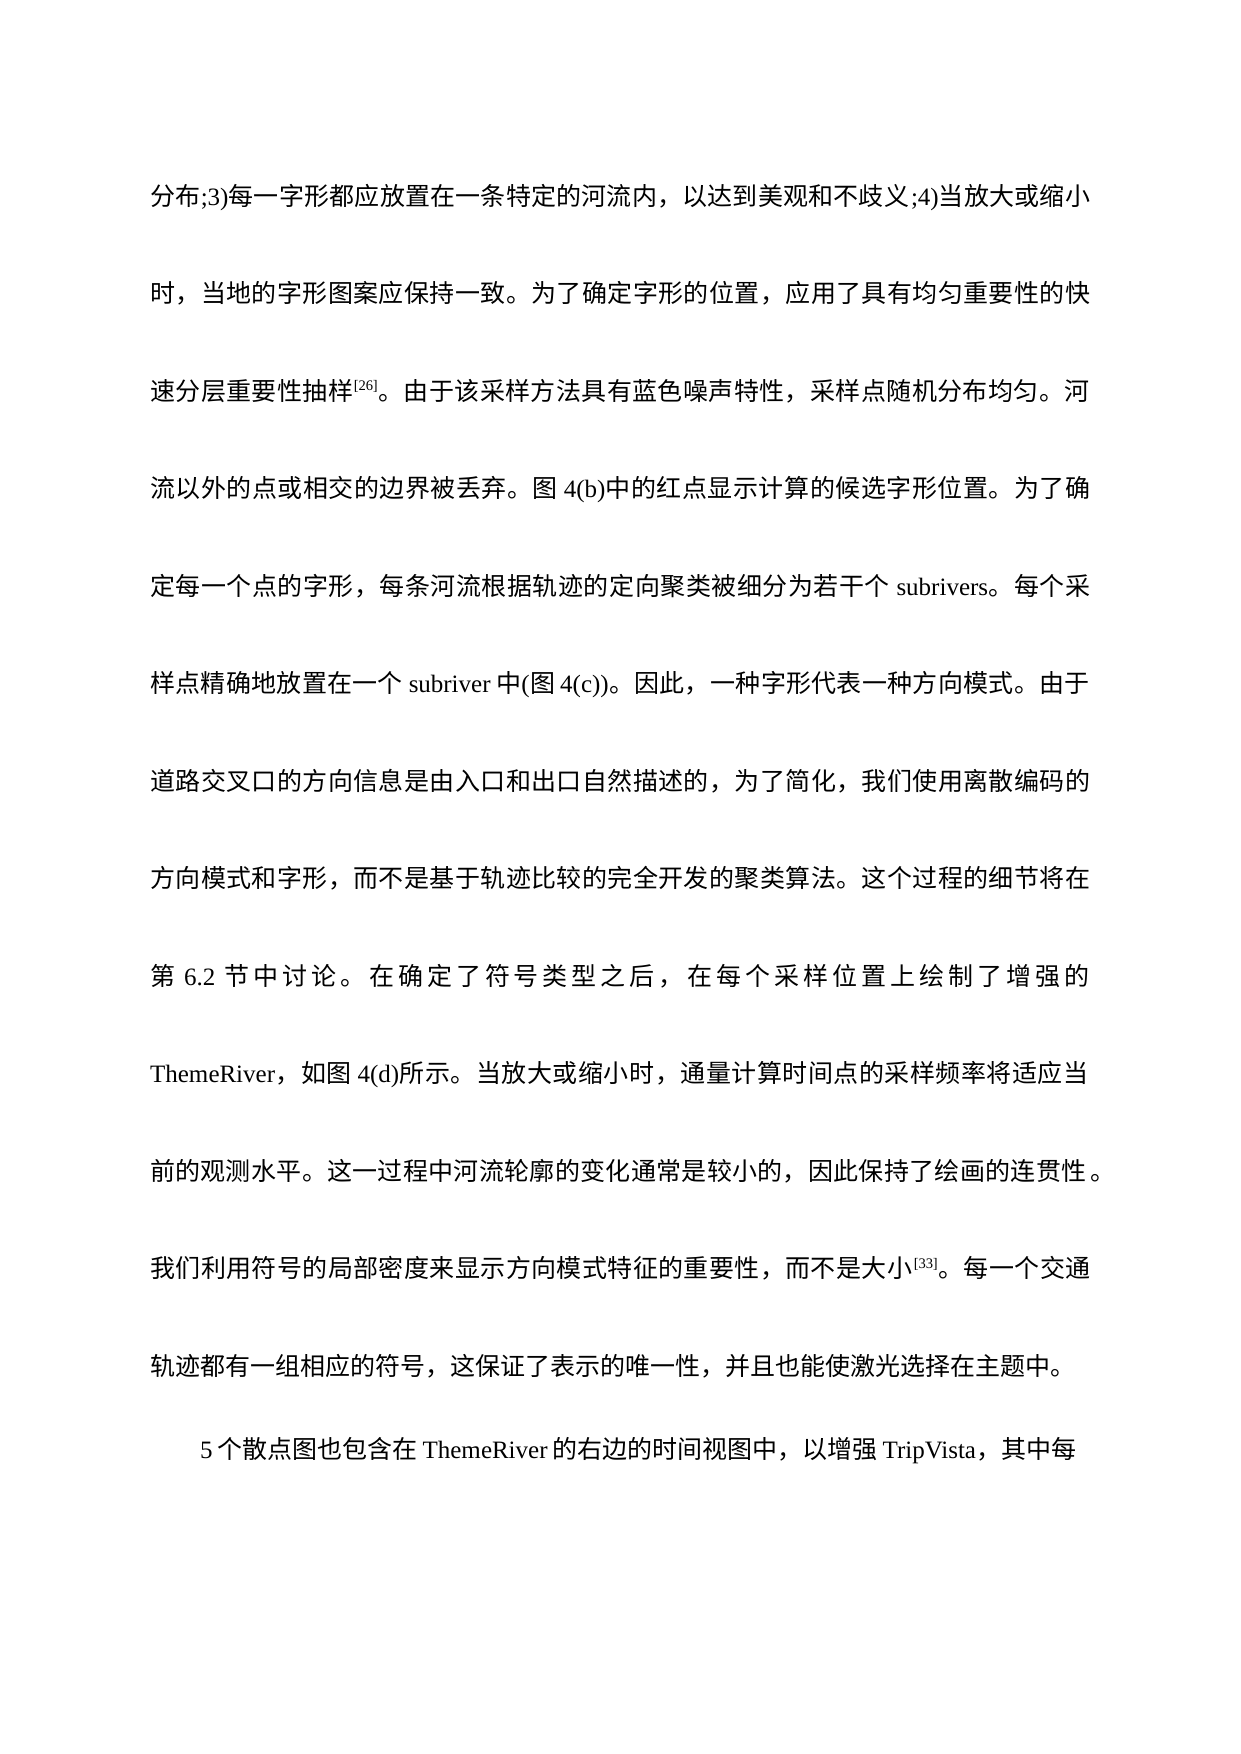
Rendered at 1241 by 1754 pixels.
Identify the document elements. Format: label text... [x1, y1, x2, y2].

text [150, 162, 1090, 1397]
text 5个散点图也包含在ThemeRiver的右边的时间视图中，以增强TripVista，其中每 [150, 1415, 1090, 1480]
